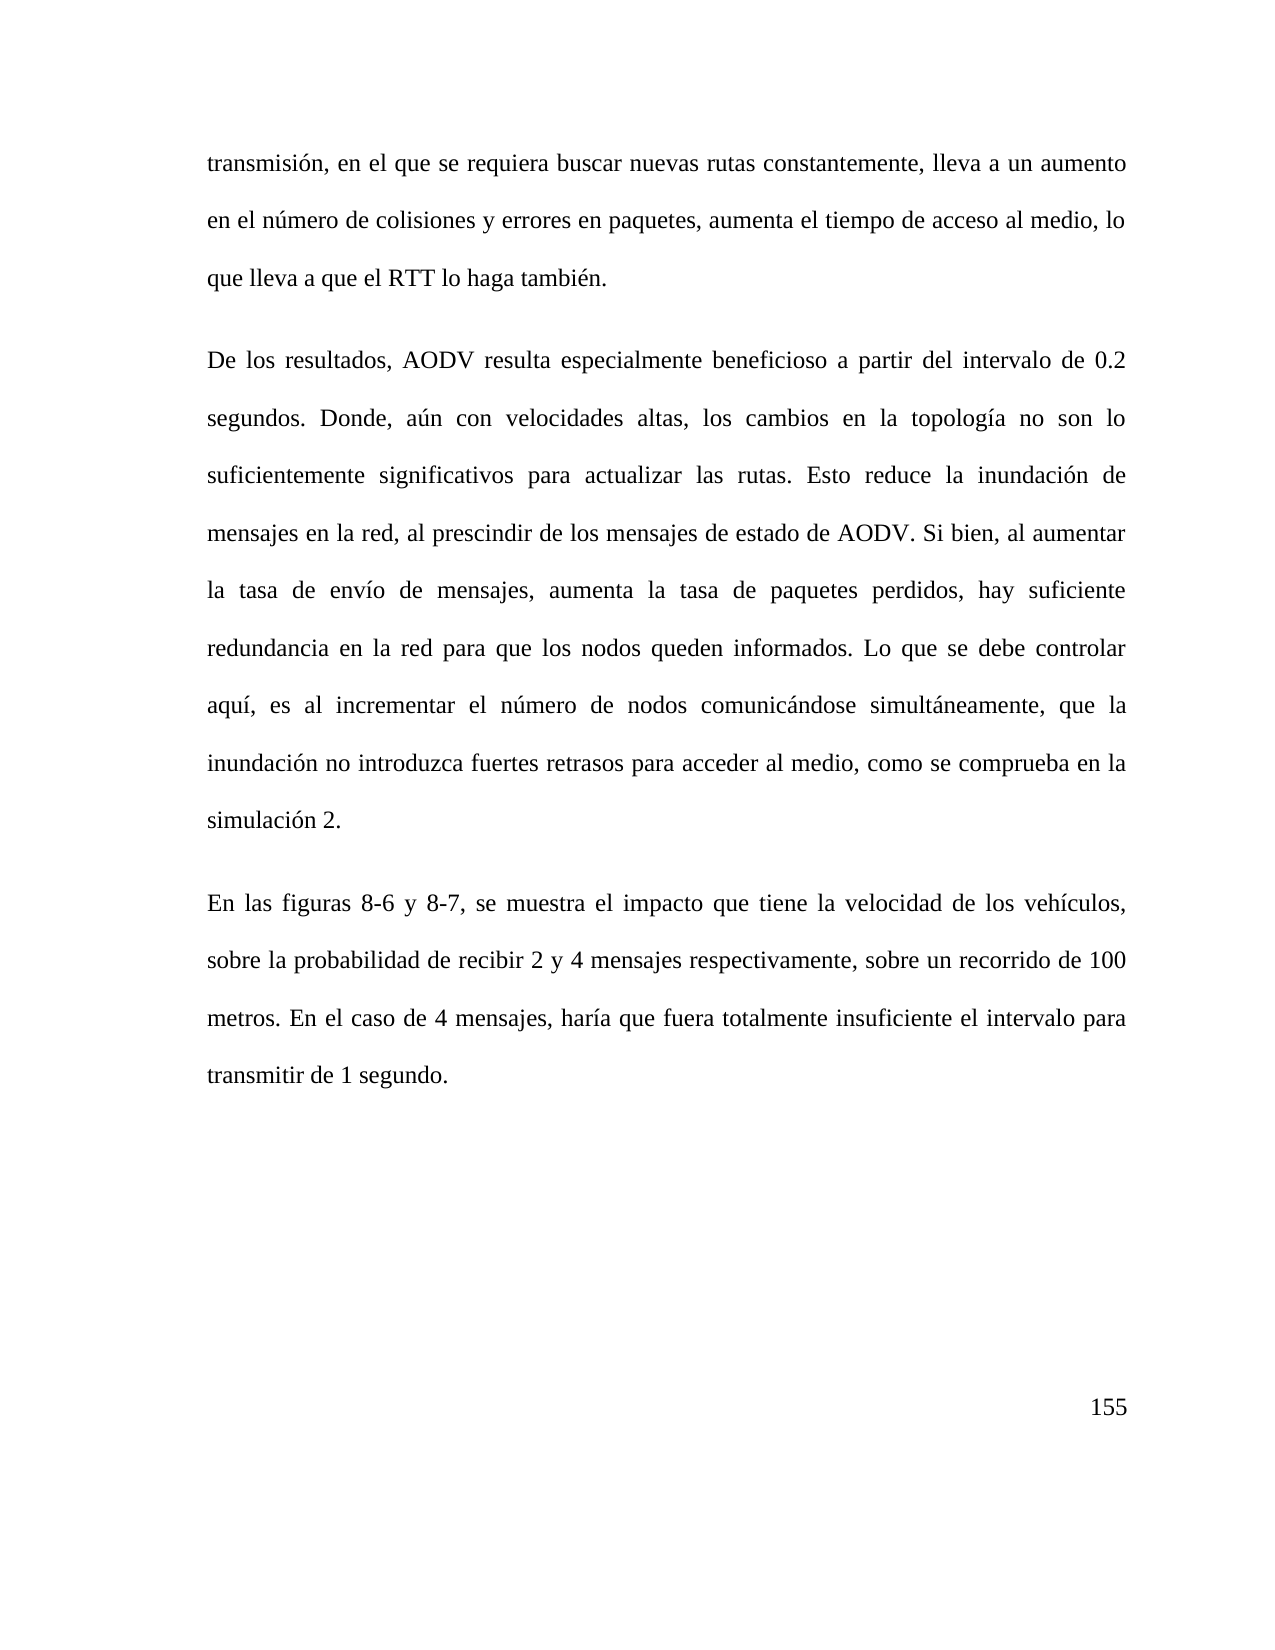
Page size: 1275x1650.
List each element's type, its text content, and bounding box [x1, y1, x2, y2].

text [207, 148, 1127, 291]
text De los resultados, AODV resulta especialmente beneficioso a partir del intervalo de 0.2 segundos. Donde, aún con velocidades altas, los cambios en la topología no son lo suficientemente significativos para actualizar las rutas. Esto reduce la inundación de mensajes en la red, al prescindir de los mensajes de estado de AODV. Si bien, al aumentar la tasa de envío de mensajes, aumenta la tasa de paquetes perdidos, hay suficiente redundancia en la red para que los nodos queden informados. Lo que se debe controlar aquí, es al incrementar el número de nodos comunicándose simultáneamente, que la inundación no introduzca fuertes retrasos para acceder al medio, como se comprueba en la simulación 2. [207, 345, 1127, 834]
text En las figuras 8-6 y 8-7, se muestra el impacto que tiene la velocidad de los vehículos, sobre la probabilidad de recibir 2 y 4 mensajes respectivamente, sobre un recorrido de 100 metros. En el caso de 4 mensajes, haría que fuera totalmente insuficiente el intervalo para transmitir de 1 segundo. [207, 888, 1127, 1089]
